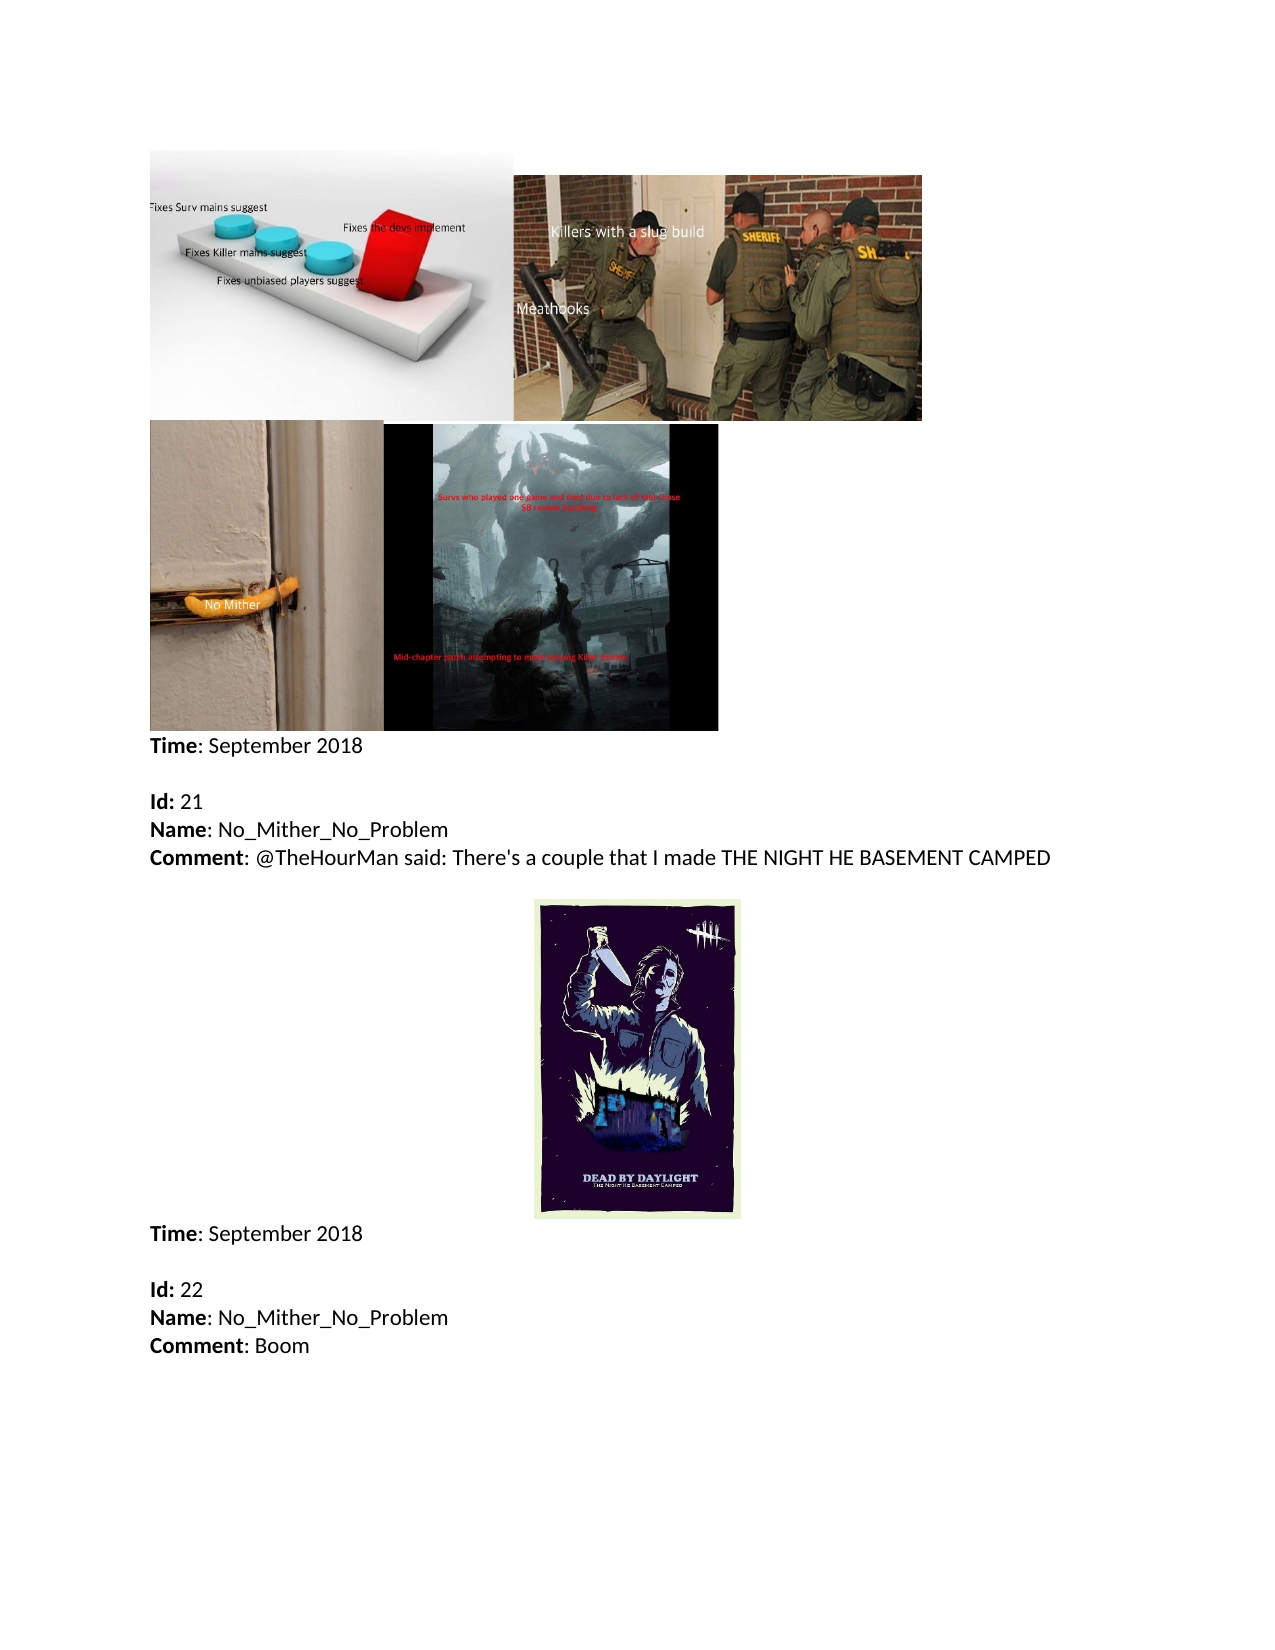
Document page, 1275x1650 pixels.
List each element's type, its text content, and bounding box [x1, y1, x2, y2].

text Comment: Boom [150, 1331, 1125, 1359]
text Time: September 2018 [150, 1219, 1125, 1247]
text Name: No_Mither_No_Problem [150, 1303, 1125, 1331]
text Name: No_Mither_No_Problem [150, 815, 1125, 843]
text Comment: @TheHourMan said: There's a couple that I made THE NIGHT HE BASEMENT CAMPED [150, 843, 1125, 871]
picture [150, 150, 922, 731]
picture [534, 899, 741, 1219]
text Id: 22 [150, 1275, 1125, 1303]
text Id: 21 [150, 787, 1125, 815]
text Time: September 2018 [150, 731, 1125, 759]
